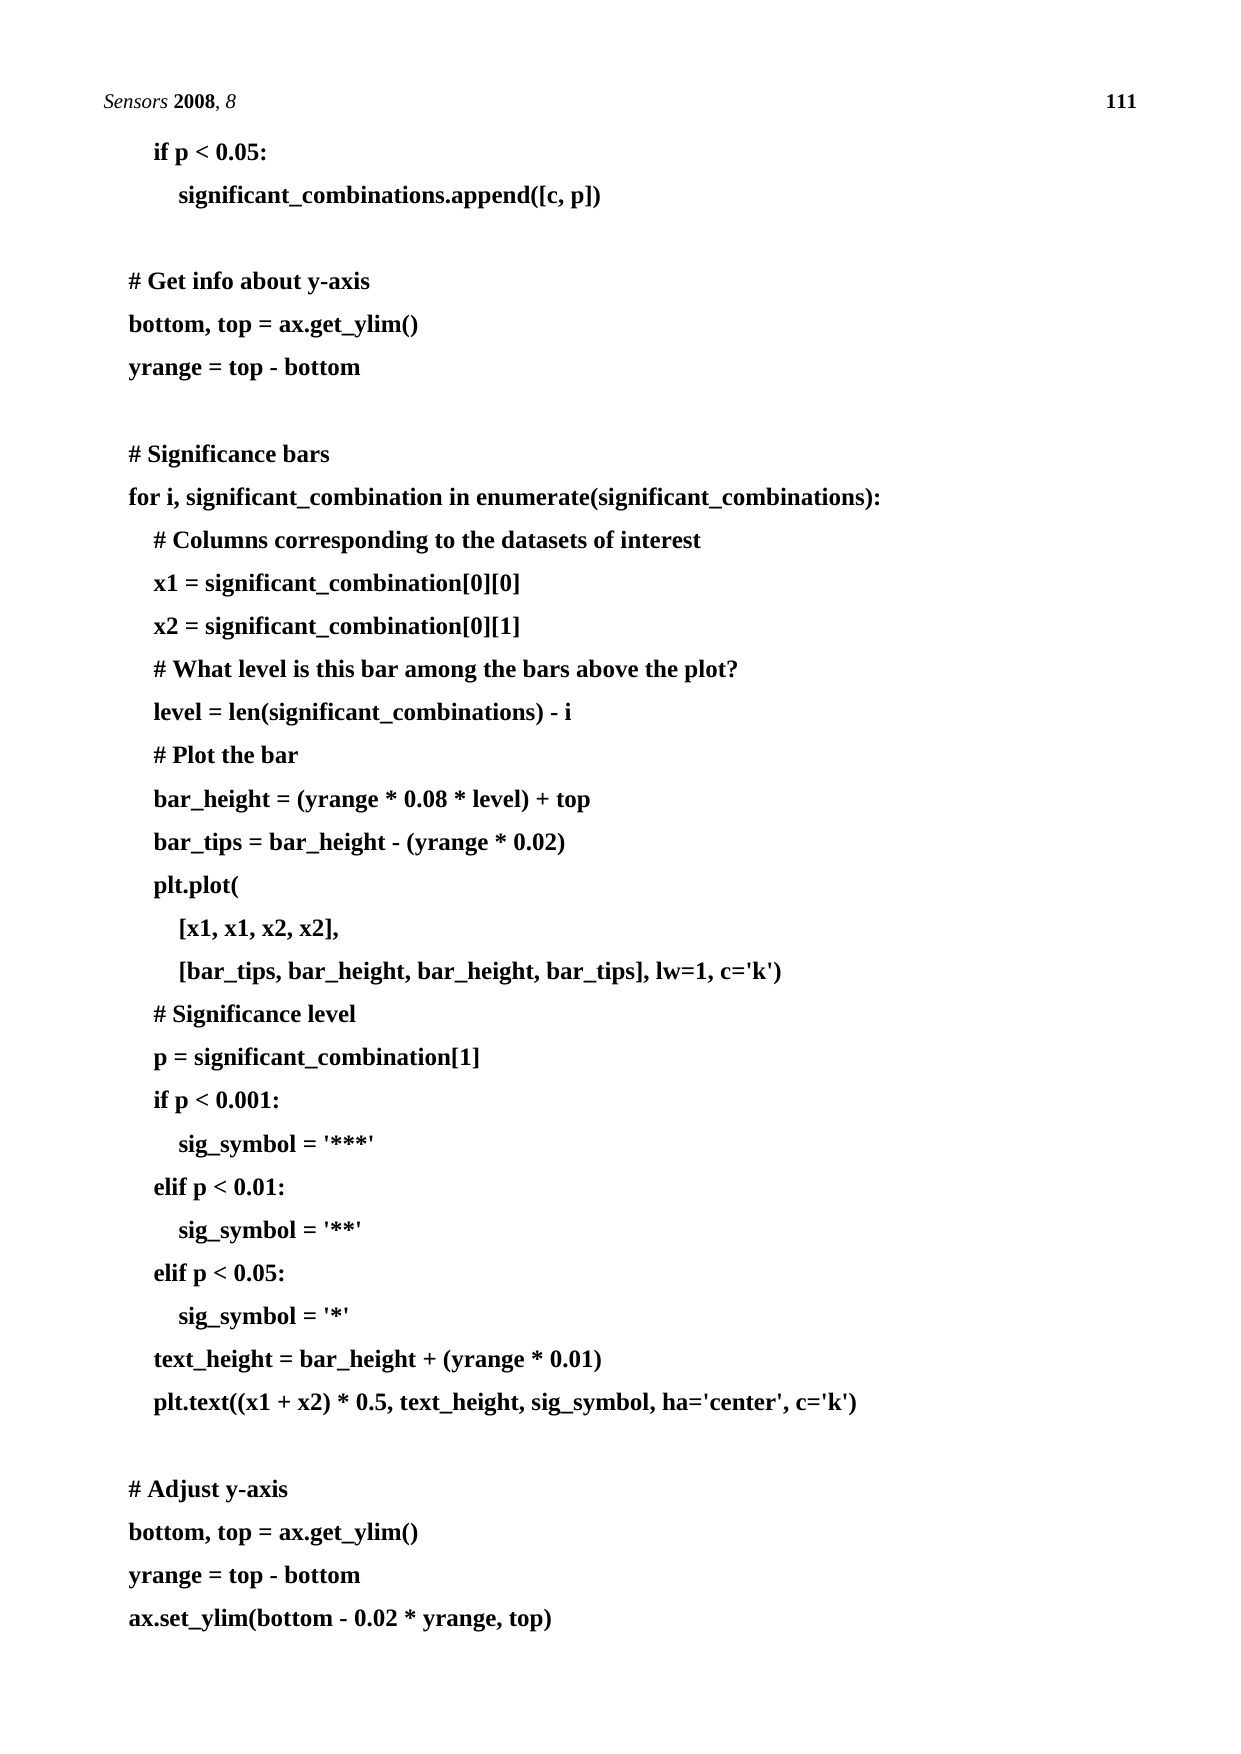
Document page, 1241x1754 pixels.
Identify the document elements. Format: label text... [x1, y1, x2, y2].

text elif p < 0.05: [103, 1258, 1137, 1287]
text if p < 0.001: [103, 1086, 1137, 1114]
text significant_combinations.append([c, p]) [103, 180, 1137, 209]
text # What level is this bar among the bars above the plot? [103, 654, 1137, 683]
text sig_symbol = '***' [103, 1129, 1137, 1157]
text level = len(significant_combinations) - i [103, 697, 1137, 726]
text bottom, top = ax.get_ylim() [103, 1517, 1137, 1546]
text p = significant_combination[1] [103, 1042, 1137, 1071]
text plt.text((x1 + x2) * 0.5, text_height, sig_symbol, ha='center', c='k') [103, 1387, 1137, 1416]
text # Significance level [103, 999, 1137, 1028]
text # Adjust y-axis [103, 1474, 1137, 1502]
text x2 = significant_combination[0][1] [103, 611, 1137, 640]
text bottom, top = ax.get_ylim() [103, 309, 1137, 338]
text plt.plot( [103, 870, 1137, 899]
text # Significance bars [103, 439, 1137, 467]
text [bar_tips, bar_height, bar_height, bar_tips], lw=1, c='k') [103, 956, 1137, 985]
text bar_height = (yrange * 0.08 * level) + top [103, 784, 1137, 812]
text [x1, x1, x2, x2], [103, 913, 1137, 942]
text sig_symbol = '**' [103, 1215, 1137, 1244]
text if p < 0.05: [103, 137, 1137, 166]
text # Columns corresponding to the datasets of interest [103, 525, 1137, 554]
text yrange = top - bottom [103, 352, 1137, 381]
text text_height = bar_height + (yrange * 0.01) [103, 1344, 1137, 1373]
text for i, significant_combination in enumerate(significant_combinations): [103, 482, 1137, 511]
text yrange = top - bottom [103, 1560, 1137, 1589]
text x1 = significant_combination[0][0] [103, 568, 1137, 597]
text ax.set_ylim(bottom - 0.02 * yrange, top) [103, 1603, 1137, 1632]
text # Get info about y-axis [103, 266, 1137, 295]
text elif p < 0.01: [103, 1172, 1137, 1201]
text # Plot the bar [103, 741, 1137, 769]
text sig_symbol = '*' [103, 1301, 1137, 1330]
text bar_tips = bar_height - (yrange * 0.02) [103, 827, 1137, 856]
